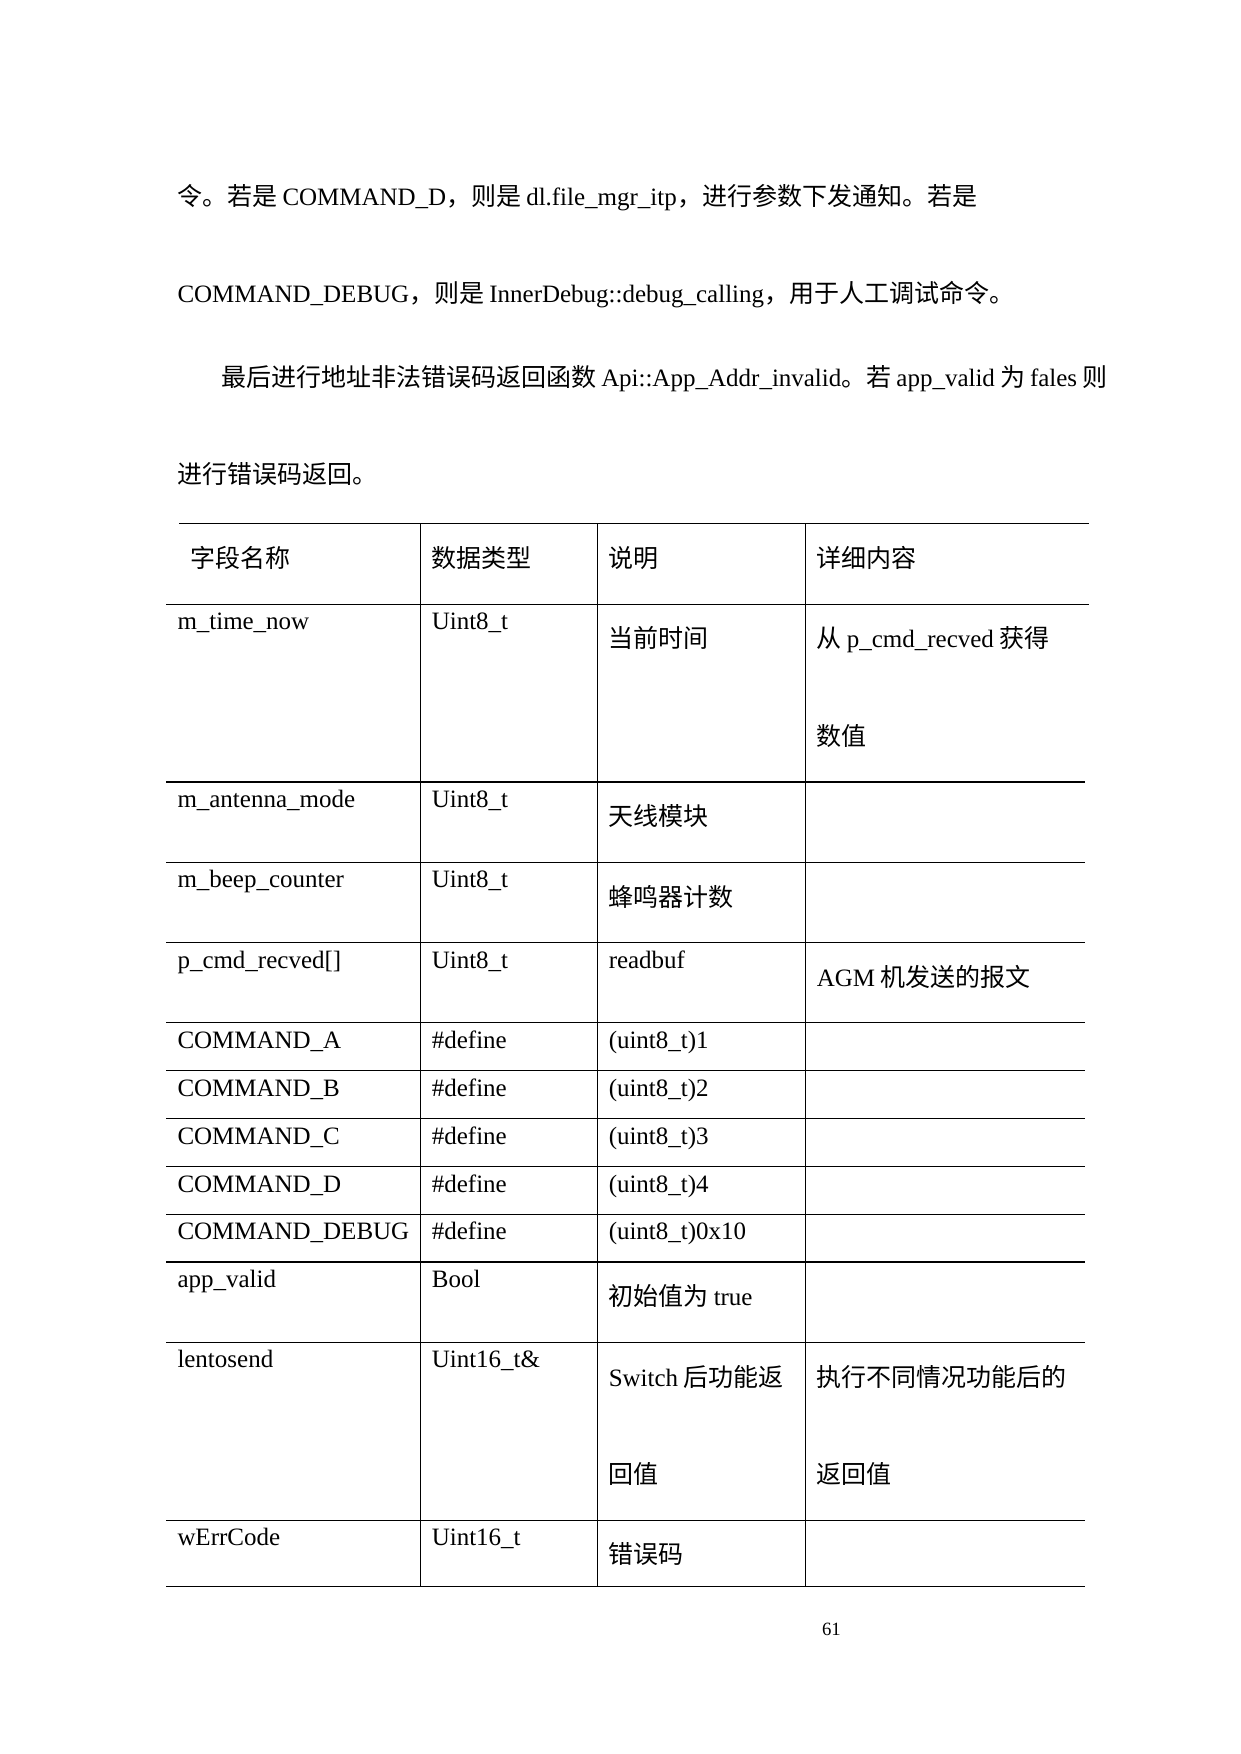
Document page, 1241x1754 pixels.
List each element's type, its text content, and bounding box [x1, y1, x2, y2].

text 最后进行地址非法错误码返回函数Api::App_Addr_invalid。若app_valid为fales则进行错误码返回。 [177, 343, 1122, 505]
table_cell 蜂鸣器计数 [598, 863, 805, 942]
table_cell Uint16_t& [421, 1343, 597, 1519]
table_cell COMMAND_DEBUG [166, 1215, 420, 1261]
table_cell [806, 1119, 1084, 1166]
table_cell COMMAND_A [166, 1023, 420, 1070]
table_cell Bool [421, 1263, 597, 1342]
table_cell Uint8_t [421, 863, 597, 942]
table_cell 从p_cmd_recved获得数值 [806, 605, 1084, 781]
table_cell m_antenna_mode [166, 783, 420, 862]
table_cell #define [421, 1215, 597, 1261]
table_cell [806, 1521, 1084, 1586]
table_cell COMMAND_D [166, 1167, 420, 1213]
table_cell 天线模块 [598, 783, 805, 862]
table_header 详细内容 [806, 524, 1089, 603]
table_cell Uint8_t [421, 943, 597, 1022]
table_cell 当前时间 [598, 605, 805, 781]
table_cell p_cmd_recved[] [166, 943, 420, 1022]
table_cell [806, 783, 1084, 862]
table_cell Uint8_t [421, 605, 597, 781]
table_cell m_beep_counter [166, 863, 420, 942]
table_cell app_valid [166, 1263, 420, 1342]
table_cell (uint8_t)1 [598, 1023, 805, 1070]
table_cell 执行不同情况功能后的返回值 [806, 1343, 1084, 1519]
table_header 说明 [598, 524, 805, 603]
table_cell (uint8_t)0x10 [598, 1215, 805, 1261]
table_cell #define [421, 1119, 597, 1166]
table_cell readbuf [598, 943, 805, 1022]
table_cell 错误码 [598, 1521, 805, 1586]
table_header 数据类型 [421, 524, 597, 603]
table_cell Uint8_t [421, 783, 597, 862]
table_cell Uint16_t [421, 1521, 597, 1586]
table_cell AGM机发送的报文 [806, 943, 1084, 1022]
table_cell COMMAND_C [166, 1119, 420, 1166]
table_cell 初始值为true [598, 1263, 805, 1342]
table_cell #define [421, 1167, 597, 1213]
table_cell Switch后功能返回值 [598, 1343, 805, 1519]
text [177, 162, 1122, 324]
table_cell [806, 1215, 1084, 1261]
table_cell #define [421, 1071, 597, 1118]
table_cell m_time_now [166, 605, 420, 781]
table_cell #define [421, 1023, 597, 1070]
table_cell [806, 1263, 1084, 1342]
table_cell (uint8_t)4 [598, 1167, 805, 1213]
table_cell (uint8_t)2 [598, 1071, 805, 1118]
table_cell COMMAND_B [166, 1071, 420, 1118]
table_header 字段名称 [179, 524, 420, 603]
table_cell wErrCode [166, 1521, 420, 1586]
table_cell [806, 1071, 1084, 1118]
table_cell lentosend [166, 1343, 420, 1519]
table_cell [806, 1167, 1084, 1213]
table_cell [806, 1023, 1084, 1070]
table_cell [806, 863, 1084, 942]
table_cell (uint8_t)3 [598, 1119, 805, 1166]
